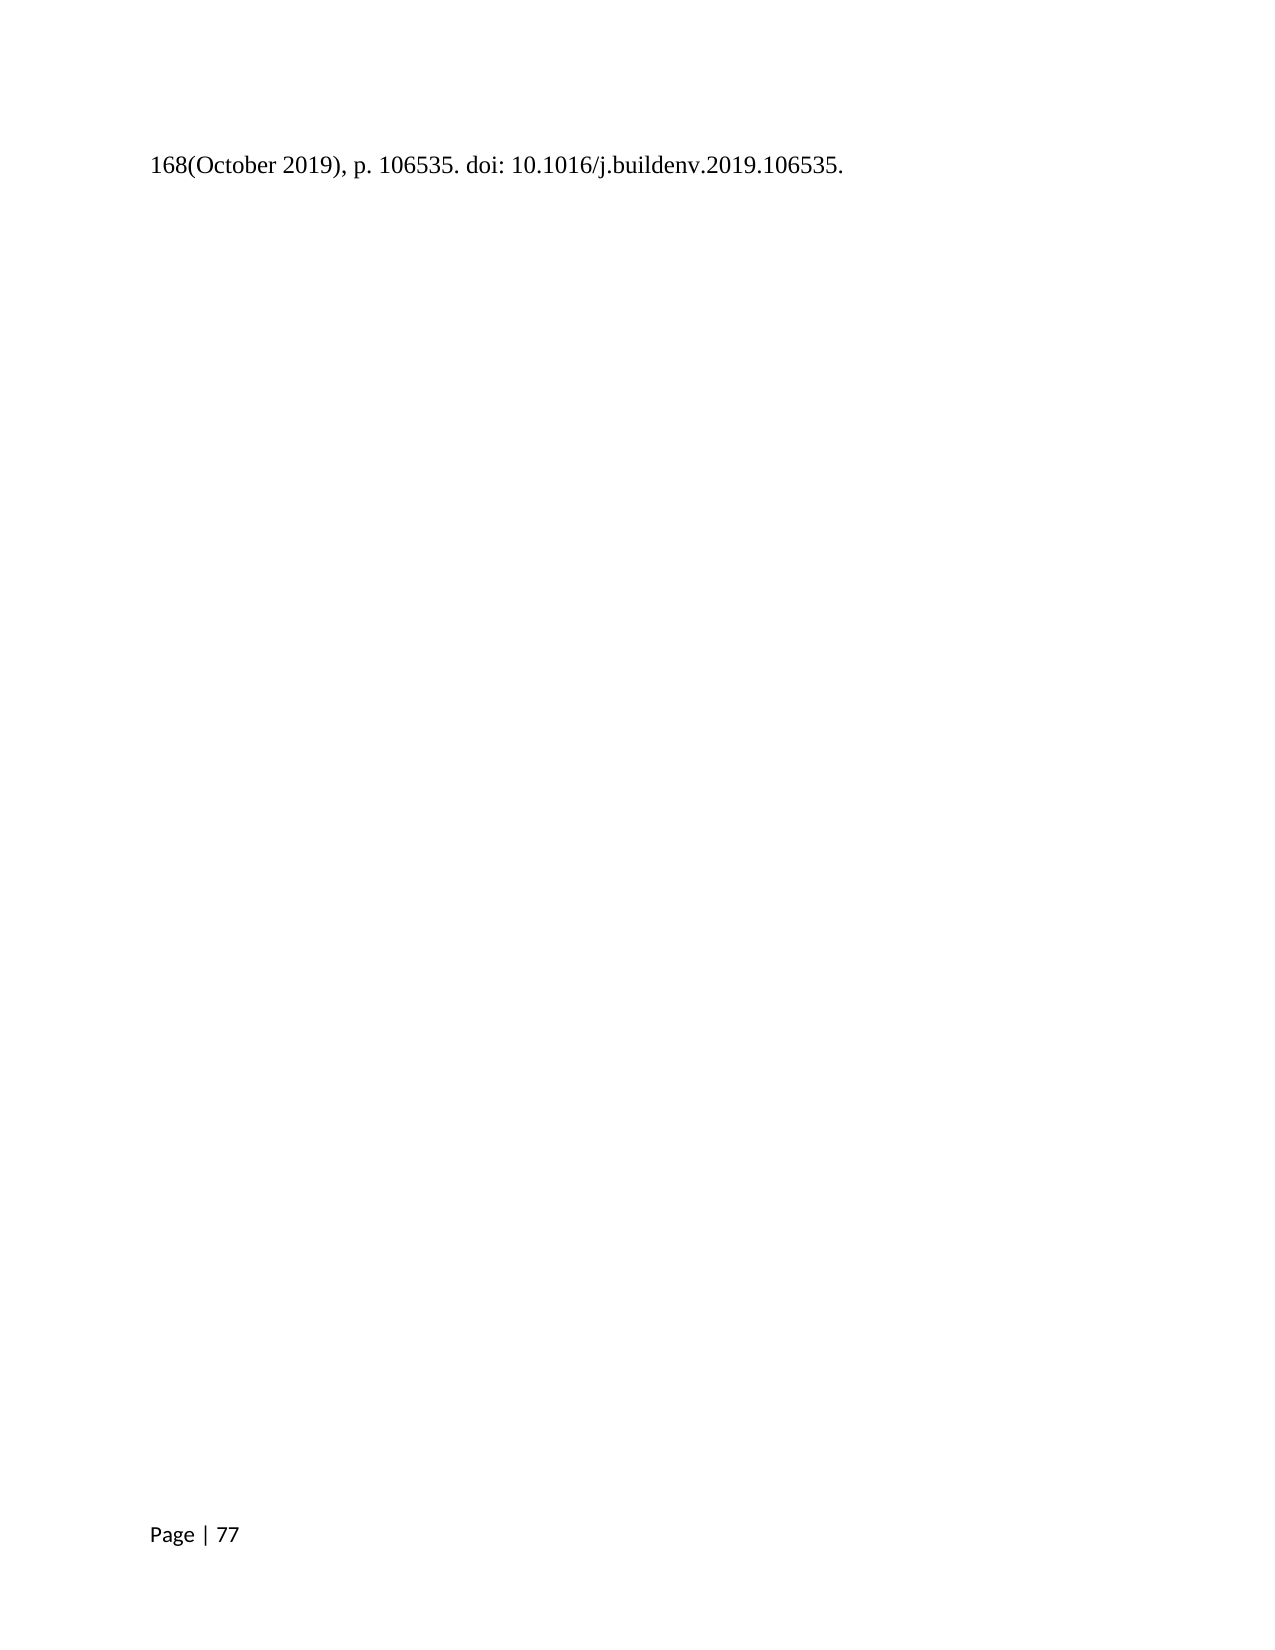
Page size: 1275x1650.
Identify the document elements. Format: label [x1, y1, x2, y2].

text [150, 150, 1125, 179]
